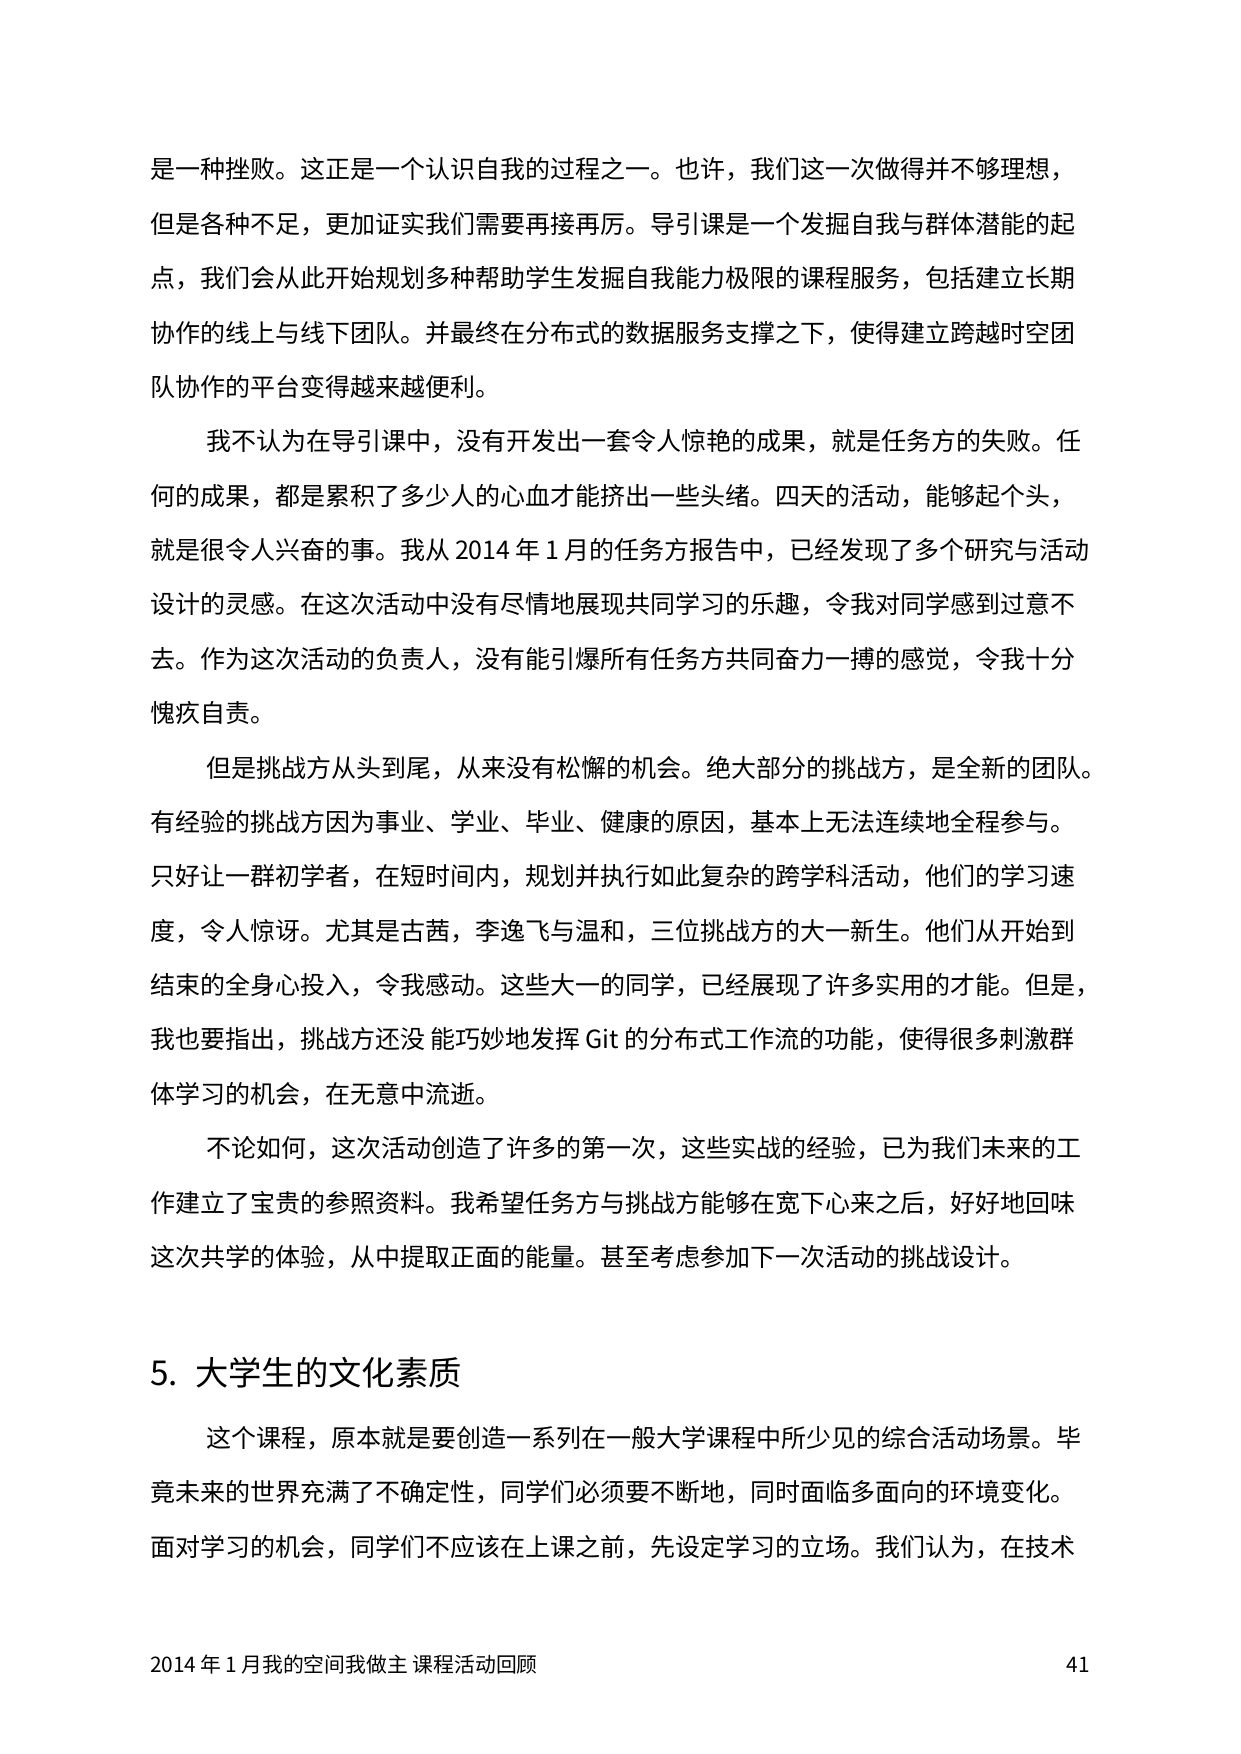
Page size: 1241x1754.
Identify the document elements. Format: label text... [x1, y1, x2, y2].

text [150, 150, 1090, 404]
list 大学生的文化素质 [150, 1346, 1090, 1394]
text 但是挑战方从头到尾，从来没有松懈的机会。绝大部分的挑战方，是全新的团队。有经验的挑战方因为事业、学业、毕业、健康的原因，基本上无法连续地全程参与。只好让一群初学者，在短时间内，规划并执行如此复杂的跨学科活动，他们的学习速度，令人惊讶。尤其是古茜，李逸飞与温和，三位挑战方的大一新生。他们从开始到结束的全身心投入，令我感动。这些大一的同学，已经展现了许多实用的才能。但是，我也要指出，挑战方还没 能巧妙地发挥Git的分布式工作流的功能，使得很多刺激群体学习的机会，在无意中流逝。 [150, 748, 1090, 1111]
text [150, 1418, 1090, 1563]
text 不论如何，这次活动创造了许多的第一次，这些实战的经验，已为我们未来的工作建立了宝贵的参照资料。我希望任务方与挑战方能够在宽下心来之后，好好地回味这次共学的体验，从中提取正面的能量。甚至考虑参加下一次活动的挑战设计。 [150, 1129, 1090, 1274]
text 我不认为在导引课中，没有开发出一套令人惊艳的成果，就是任务方的失败。任何的成果，都是累积了多少人的心血才能挤出一些头绪。四天的活动，能够起个头，就是很令人兴奋的事。我从2014年1月的任务方报告中，已经发现了多个研究与活动设计的灵感。在这次活动中没有尽情地展现共同学习的乐趣，令我对同学感到过意不去。作为这次活动的负责人，没有能引爆所有任务方共同奋力一搏的感觉，令我十分愧疚自责。 [150, 422, 1090, 730]
